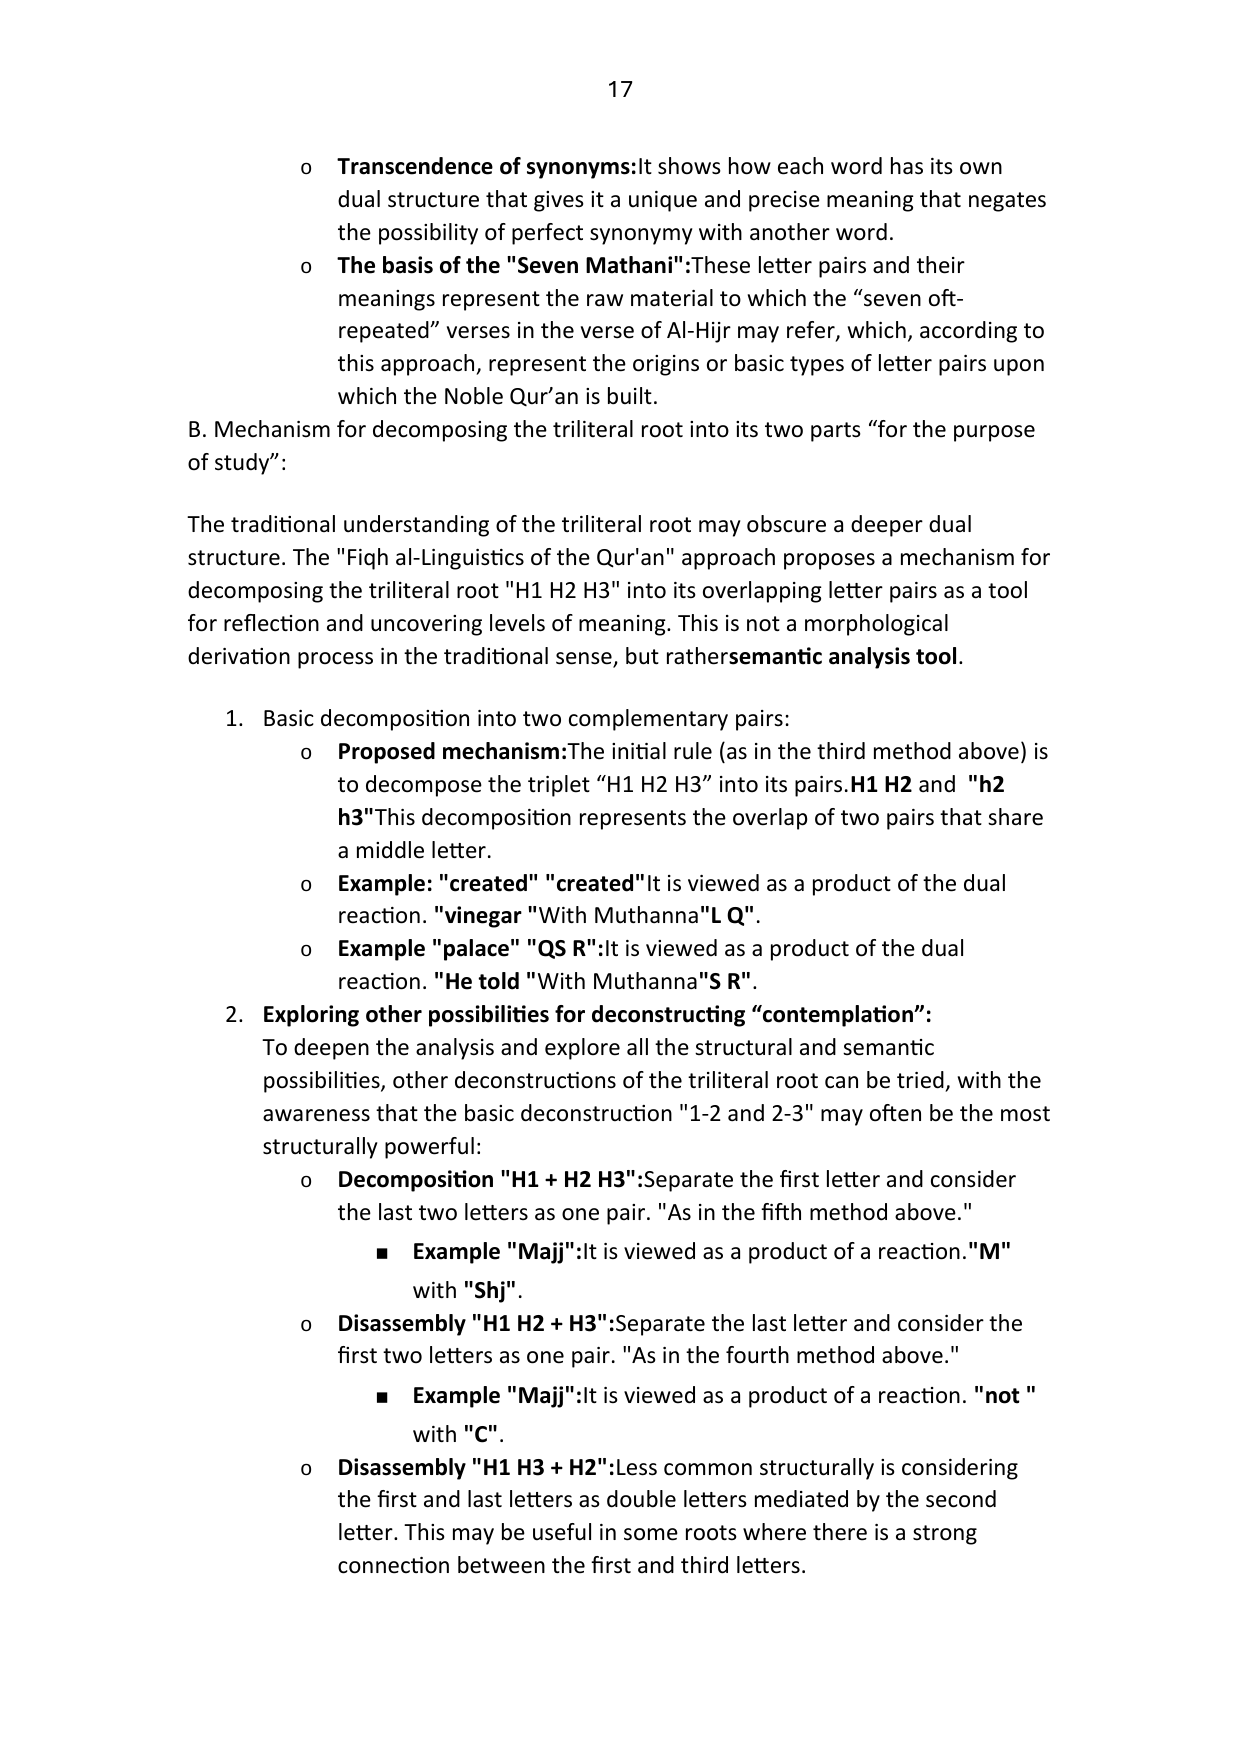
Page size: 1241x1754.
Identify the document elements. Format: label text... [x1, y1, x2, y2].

list Example "palace" "QS R":It is viewed as a product of the dual reaction. "He told "With Muthanna"S R". [300, 932, 1053, 996]
text The traditional understanding of the triliteral root may obscure a deeper dual structure. The "Fiqh al-Linguistics of the Qur'an" approach proposes a mechanism for decomposing the triliteral root "H1 H2 H3" into its overlapping letter pairs as a tool for reflection and uncovering levels of meaning. This is not a morphological derivation process in the traditional sense, but rathersemantic analysis tool. [187, 508, 1053, 671]
list Disassembly "H1 H2 + H3":Separate the last letter and consider the first two letters as one pair. "As in the fourth method above." [300, 1307, 1053, 1370]
list Example "Majj":It is viewed as a product of a reaction. "not " with "C". [375, 1373, 1053, 1448]
text B. Mechanism for decomposing the triliteral root into its two parts “for the purpose of study”: [187, 413, 1053, 477]
list Proposed mechanism:The initial rule (as in the third method above) is to decompose the triplet “H1 H2 H3” into its pairs.H1 H2 and "h2 h3"This decomposition represents the overlap of two pairs that share a middle letter. [300, 735, 1053, 864]
list The basis of the "Seven Mathani":These letter pairs and their meanings represent the raw material to which the “seven oft-repeated” verses in the verse of Al-Hijr may refer, which, according to this approach, represent the origins or basic types of letter pairs upon which the Noble Qur’an is built. [300, 249, 1053, 411]
list Disassembly "H1 H3 + H2":Less common structurally is considering the first and last letters as double letters mediated by the second letter. This may be useful in some roots where there is a strong connection between the first and third letters. [300, 1451, 1053, 1580]
list Decomposition "H1 + H2 H3":Separate the first letter and consider the last two letters as one pair. "As in the fifth method above." [300, 1163, 1053, 1226]
list Exploring other possibilities for deconstructing “contemplation”: To deepen the analysis and explore all the structural and semantic possibilities, other deconstructions of the triliteral root can be tried, with the awareness that the basic deconstruction "1-2 and 2-3" may often be the most structurally powerful: [225, 998, 1053, 1161]
list Example "Majj":It is viewed as a product of a reaction."M" with "Shj". [375, 1229, 1053, 1304]
list Basic decomposition into two complementary pairs: [225, 702, 1053, 733]
list Example: "created" "created"It is viewed as a product of the dual reaction. "vinegar "With Muthanna"L Q". [300, 867, 1053, 930]
list Transcendence of synonyms:It shows how each word has its own dual structure that gives it a unique and precise meaning that negates the possibility of perfect synonymy with another word. [300, 150, 1053, 246]
